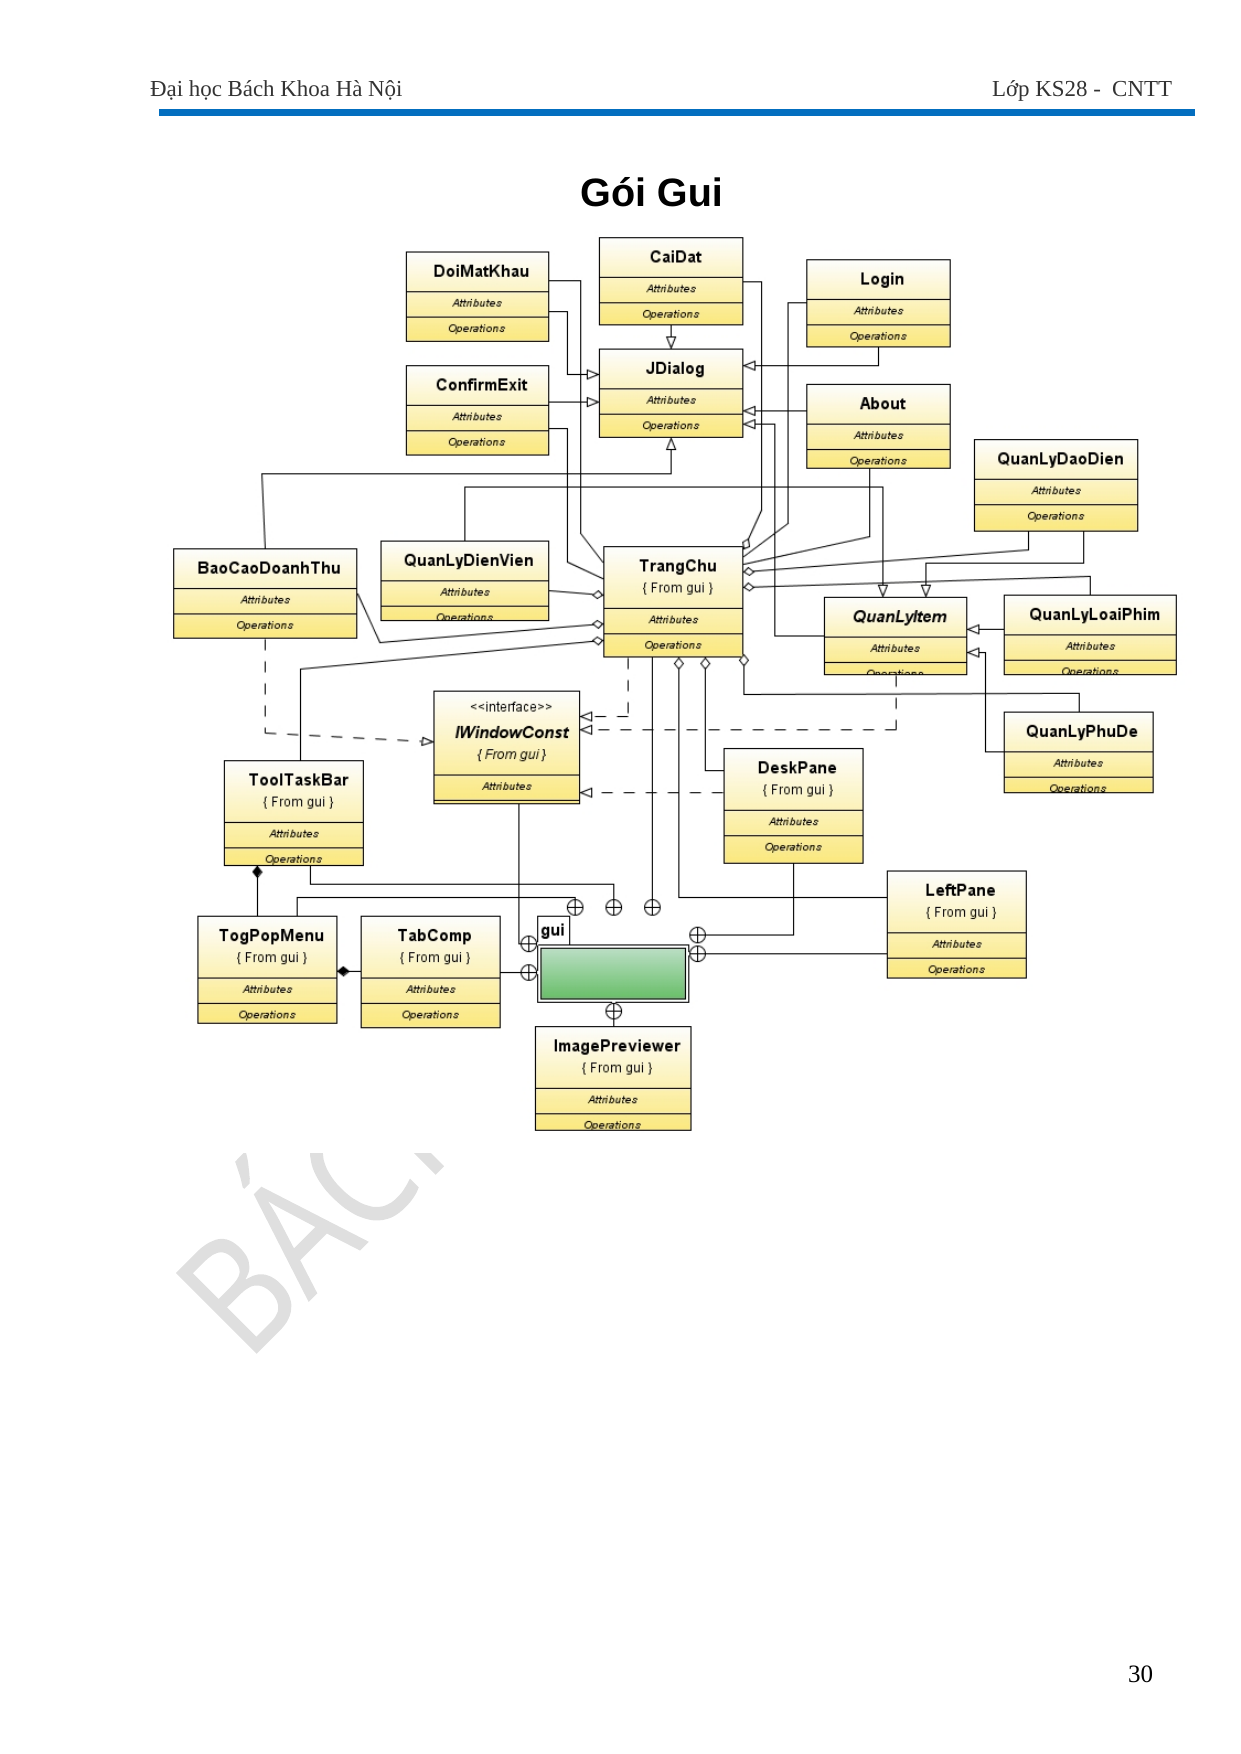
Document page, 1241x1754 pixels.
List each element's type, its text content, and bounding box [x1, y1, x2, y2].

text Gói Gui [150, 169, 1153, 214]
picture [150, 214, 1199, 1153]
